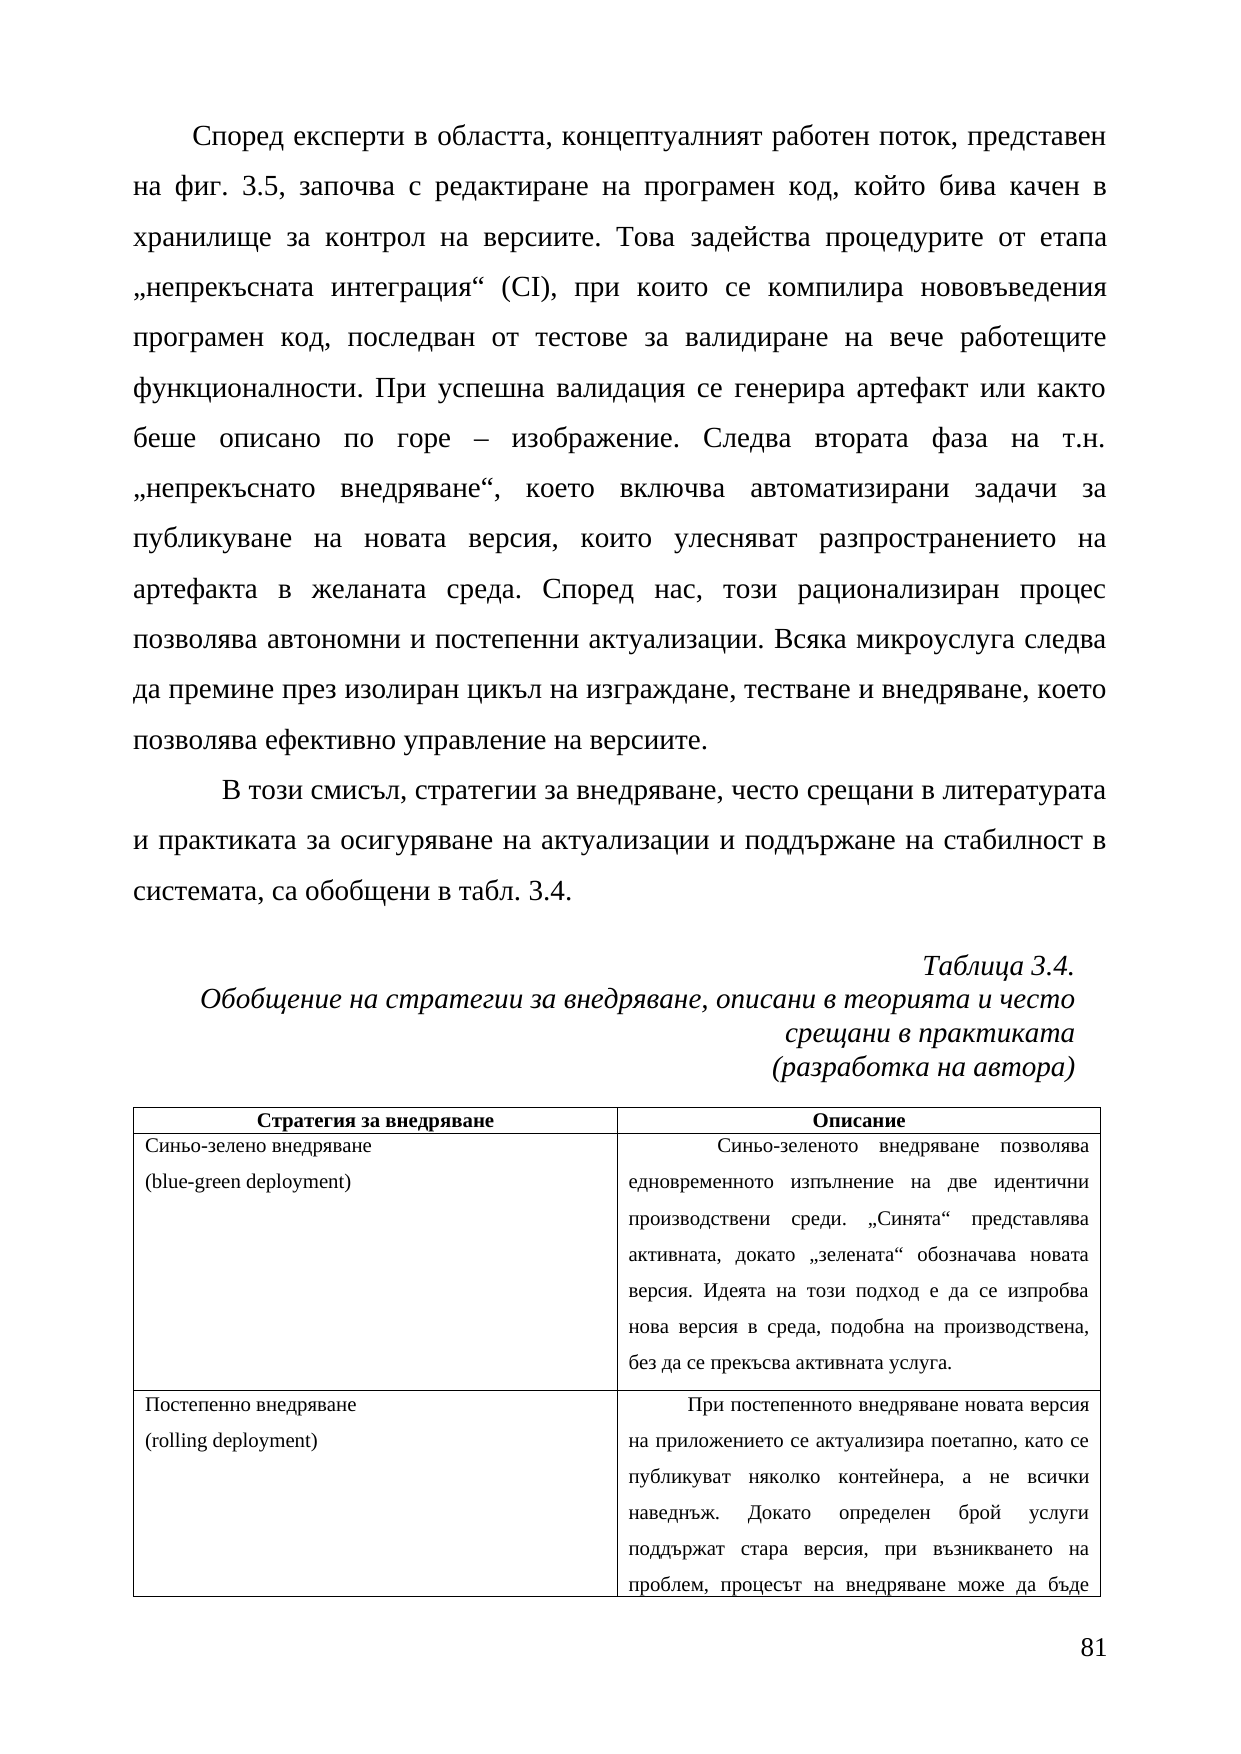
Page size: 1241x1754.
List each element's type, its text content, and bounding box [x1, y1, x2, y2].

table_cell Синьо-зелено внедряване (blue-green deployment) [134, 1134, 617, 1390]
title Таблица 3.4. Обобщение на стратегии за внедряване, описани в теорията и често срещани в практиката (разработка на автора) [192, 948, 1078, 1082]
table_header Стратегия за внедряване [134, 1108, 617, 1132]
table_header Описание [618, 1108, 1100, 1132]
text В този смисъл, стратегии за внедряване, често срещани в литературата и практиката за осигуряване на актуализации и поддържане на стабилност в системата, са обобщени в табл. 3.4. [133, 772, 1107, 906]
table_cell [618, 1391, 1100, 1596]
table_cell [134, 1391, 617, 1596]
text Според експерти в областта, концептуалният работен поток, представен на фиг. 3.5, започва с редактиране на програмен код, който бива качен в хранилище за контрол на версиите. Това задейства процедурите от етапа „непрекъсната интеграция“ (CI), при които се компилира нововъведения програмен код, последван от тестове за валидиране на вече работещите функционалности. При успешна валидация се генерира артефакт или както беше описано по горе – изображение. Следва втората фаза на т.н. „непрекъснато внедряване“, което включва автоматизирани задачи за публикуване на новата версия, които улесняват разпространението на артефакта в желаната среда. Според нас, този рационализиран процес позволява автономни и постепенни актуализации. Всяка микроуслуга следва да премине през изолиран цикъл на изграждане, тестване и внедряване, което позволява ефективно управление на версиите. [133, 118, 1107, 755]
table_cell Синьо-зеленото внедряване позволява едновременното изпълнение на две идентични производствени среди. „Синята“ представлява активната, докато „зелената“ обозначава новата версия. Идеята на този подход е да се изпробва нова версия в среда, подобна на производствена, без да се прекъсва активната услуга. [618, 1134, 1100, 1390]
